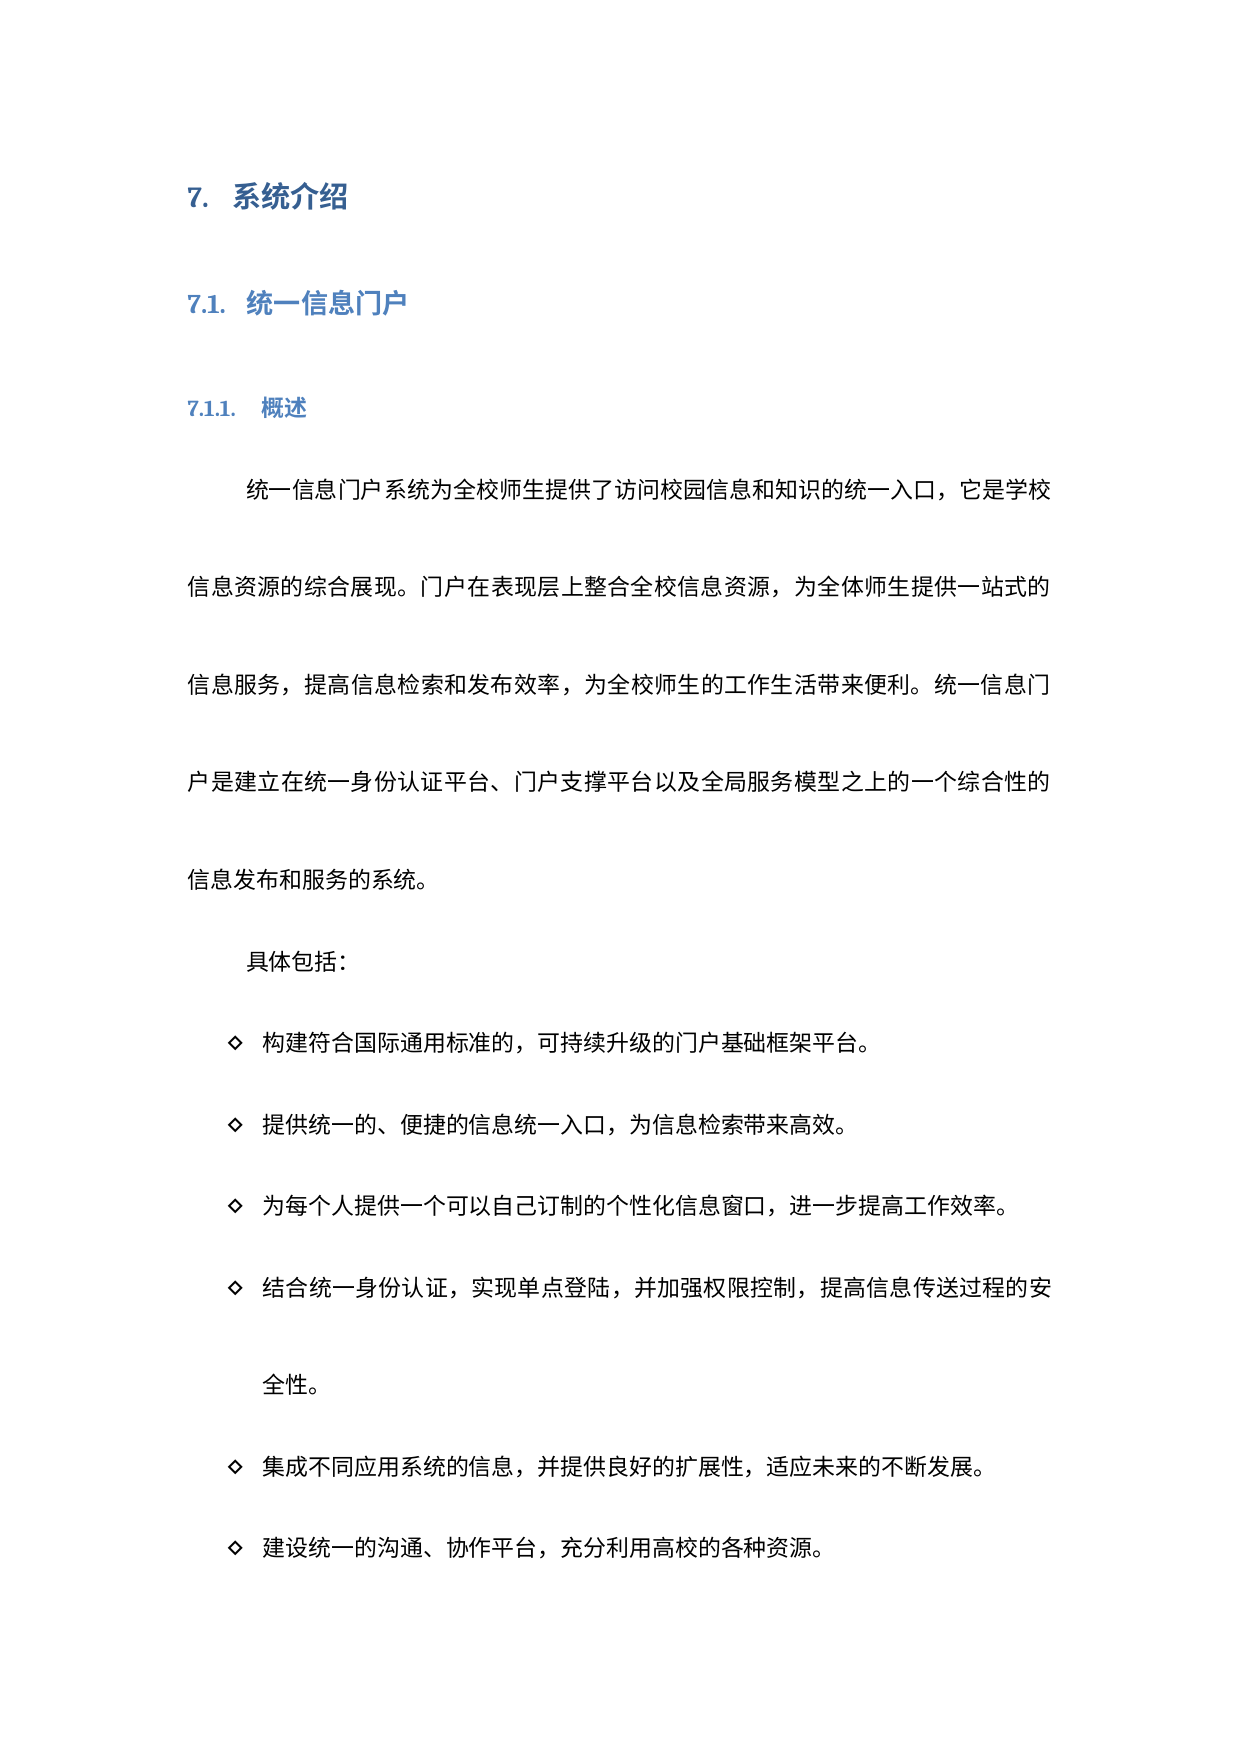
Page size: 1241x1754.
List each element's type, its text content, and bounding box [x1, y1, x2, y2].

list 构建符合国际通用标准的，可持续升级的门户基础框架平台。 [225, 1009, 1053, 1074]
subtitle 系统介绍 [187, 162, 1053, 227]
subtitle 统一信息门户 [187, 269, 1053, 334]
list 为每个人提供一个可以自己订制的个性化信息窗口，进一步提高工作效率。 [225, 1172, 1053, 1237]
list 建设统一的沟通、协作平台，充分利用高校的各种资源。 [225, 1514, 1053, 1579]
text 具体包括： [187, 927, 1053, 992]
list 集成不同应用系统的信息，并提供良好的扩展性，适应未来的不断发展。 [225, 1433, 1053, 1498]
text 统一信息门户系统为全校师生提供了访问校园信息和知识的统一入口，它是学校信息资源的综合展现。门户在表现层上整合全校信息资源，为全体师生提供一站式的信息服务，提高信息检索和发布效率，为全校师生的工作生活带来便利。统一信息门户是建立在统一身份认证平台、门户支撑平台以及全局服务模型之上的一个综合性的信息发布和服务的系统。 [187, 456, 1053, 911]
list 提供统一的、便捷的信息统一入口，为信息检索带来高效。 [225, 1091, 1053, 1156]
list 结合统一身份认证，实现单点登陆，并加强权限控制，提高信息传送过程的安全性。 [225, 1254, 1053, 1416]
subtitle 概述 [187, 374, 1053, 439]
